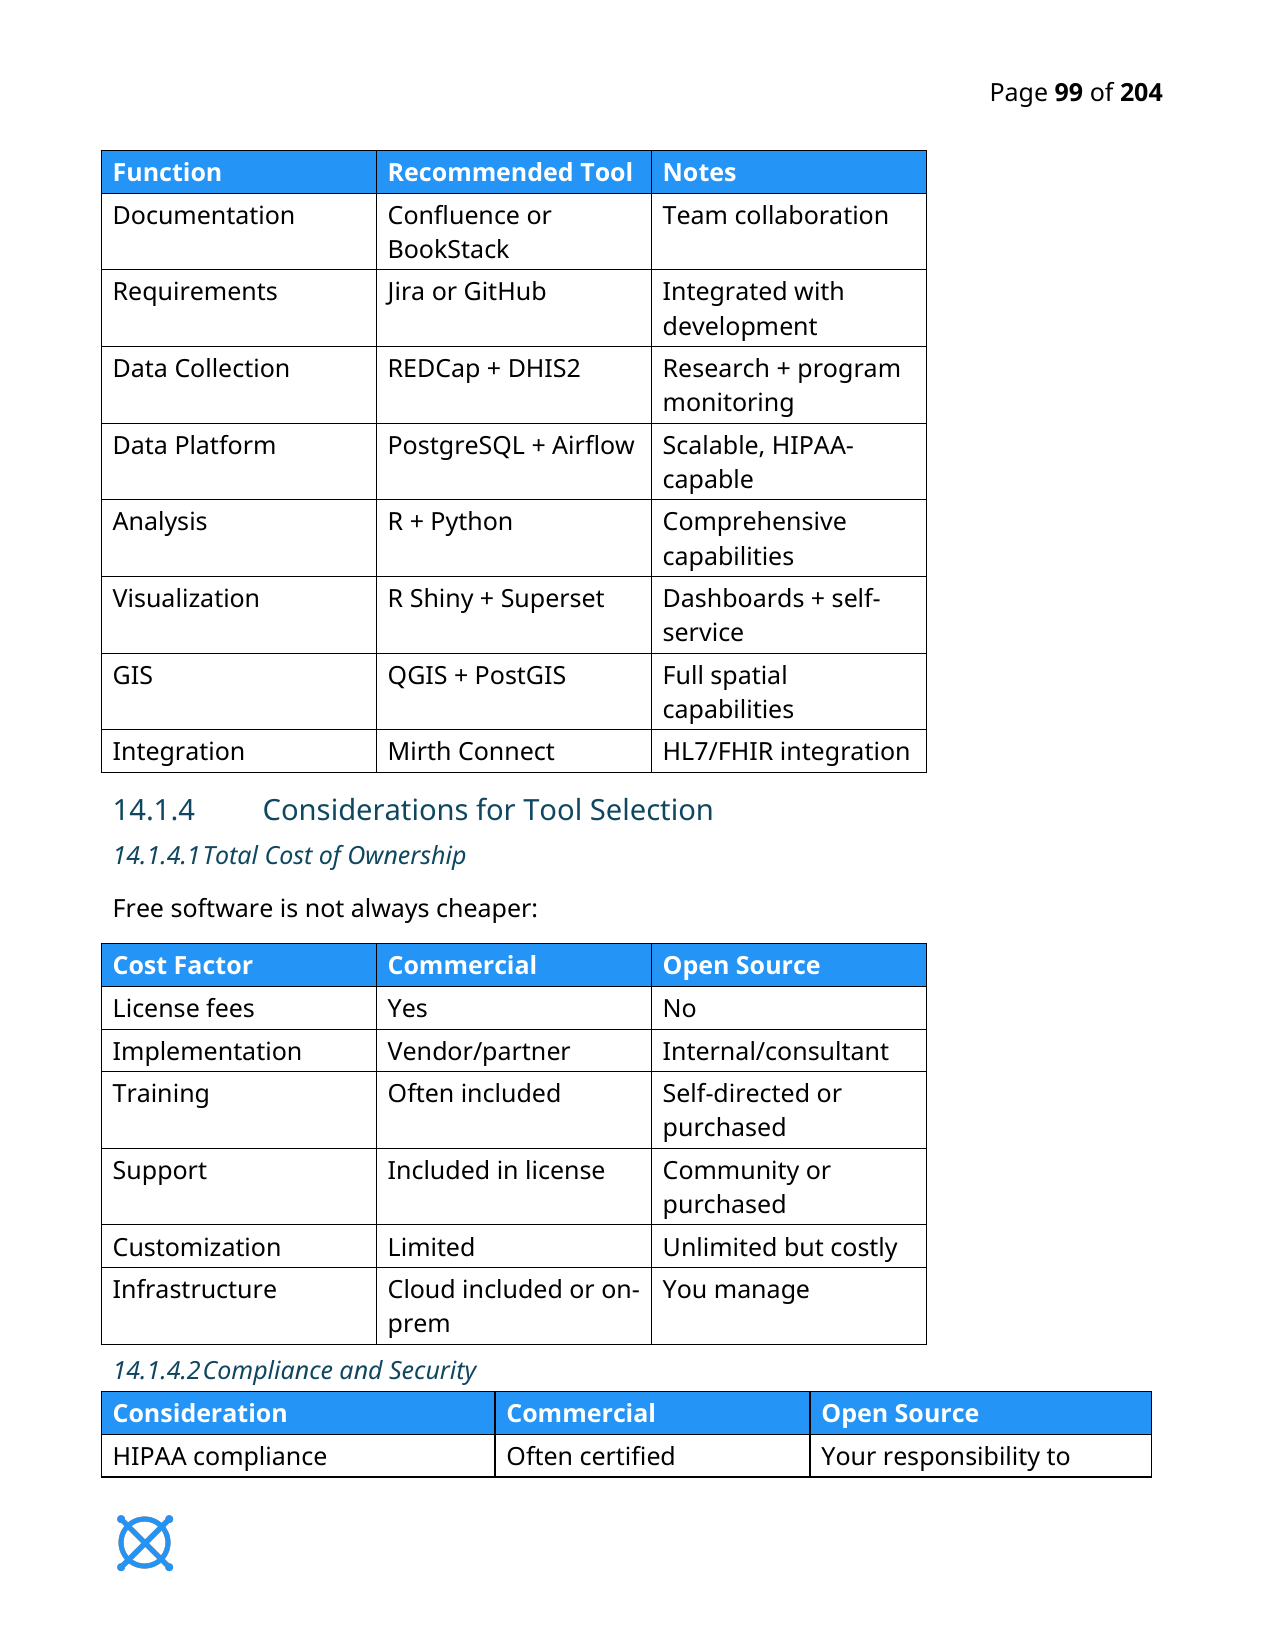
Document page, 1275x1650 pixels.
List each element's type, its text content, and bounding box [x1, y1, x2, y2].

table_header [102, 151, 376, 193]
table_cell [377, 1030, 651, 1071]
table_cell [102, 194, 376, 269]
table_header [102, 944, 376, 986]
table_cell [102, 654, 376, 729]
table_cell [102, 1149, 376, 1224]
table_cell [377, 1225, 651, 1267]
subtitle Total Cost of Ownership [112, 838, 1162, 872]
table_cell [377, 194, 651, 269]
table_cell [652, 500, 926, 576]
subtitle Considerations for Tool Selection [112, 789, 1162, 829]
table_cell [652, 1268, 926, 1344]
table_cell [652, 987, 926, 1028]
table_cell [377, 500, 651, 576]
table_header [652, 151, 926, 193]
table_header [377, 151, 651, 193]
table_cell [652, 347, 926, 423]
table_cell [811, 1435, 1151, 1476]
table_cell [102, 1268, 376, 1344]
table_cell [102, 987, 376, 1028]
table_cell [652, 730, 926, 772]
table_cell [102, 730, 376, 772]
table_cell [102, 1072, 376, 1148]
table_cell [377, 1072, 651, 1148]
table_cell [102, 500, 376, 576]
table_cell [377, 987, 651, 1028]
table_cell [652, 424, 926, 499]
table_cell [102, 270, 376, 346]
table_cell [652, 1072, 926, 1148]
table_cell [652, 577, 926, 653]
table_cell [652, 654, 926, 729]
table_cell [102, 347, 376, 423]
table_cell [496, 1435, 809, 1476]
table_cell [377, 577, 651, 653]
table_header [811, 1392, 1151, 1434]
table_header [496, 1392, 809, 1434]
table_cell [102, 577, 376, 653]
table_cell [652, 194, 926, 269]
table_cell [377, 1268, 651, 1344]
subtitle Compliance and Security [112, 1353, 1162, 1387]
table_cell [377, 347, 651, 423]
picture [112, 1511, 177, 1575]
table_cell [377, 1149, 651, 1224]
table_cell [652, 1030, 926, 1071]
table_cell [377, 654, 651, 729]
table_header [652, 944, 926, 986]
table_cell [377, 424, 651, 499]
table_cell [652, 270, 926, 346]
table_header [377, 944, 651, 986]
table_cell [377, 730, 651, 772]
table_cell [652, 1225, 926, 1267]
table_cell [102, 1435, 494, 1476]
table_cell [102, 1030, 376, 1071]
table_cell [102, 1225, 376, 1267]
text Free software is not always cheaper: [112, 890, 1162, 924]
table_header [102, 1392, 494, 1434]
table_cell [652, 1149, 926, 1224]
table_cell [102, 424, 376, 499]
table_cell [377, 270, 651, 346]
